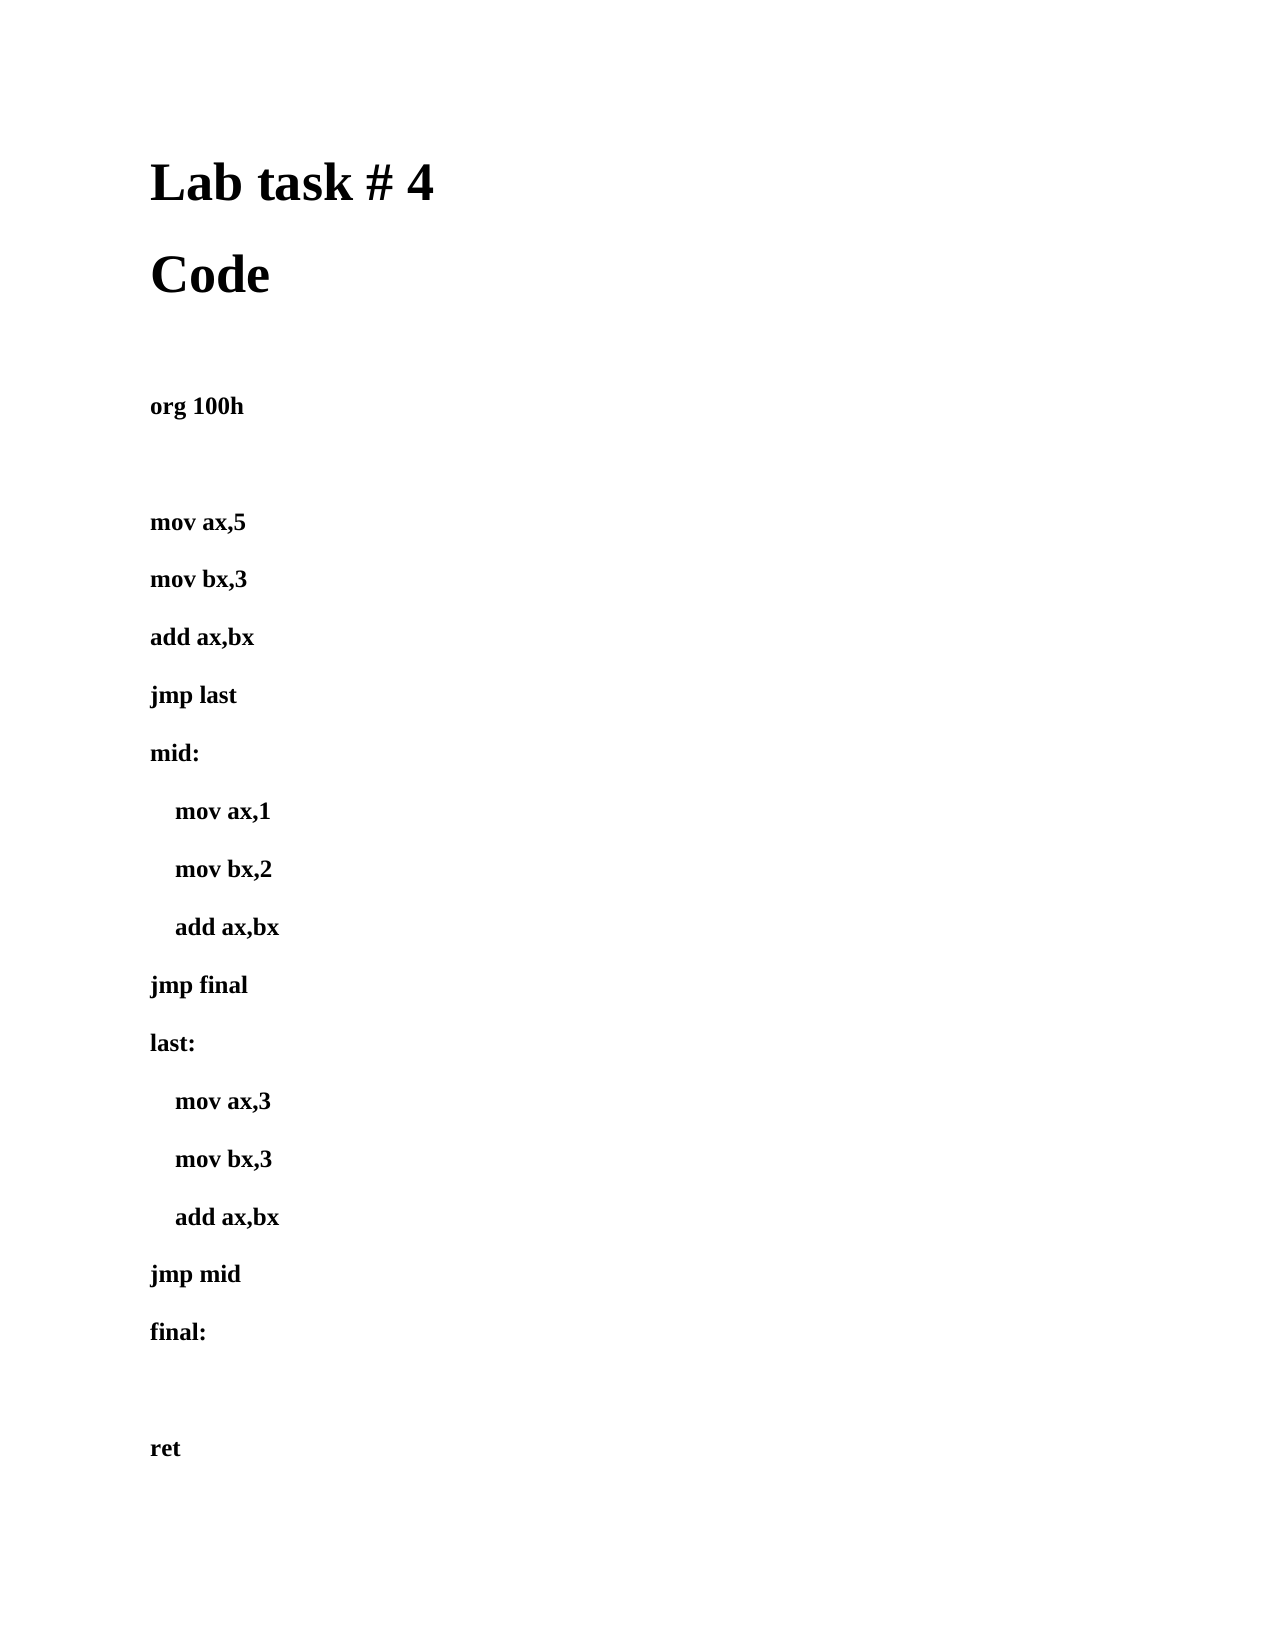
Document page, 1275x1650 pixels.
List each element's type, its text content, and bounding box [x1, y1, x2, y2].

text last: [150, 1028, 1125, 1057]
text jmp final [150, 970, 1125, 999]
text Lab task # 4 [150, 150, 1125, 212]
text mov bx,3 [150, 1144, 1125, 1172]
text org 100h [150, 391, 1125, 419]
text add ax,bx [150, 912, 1125, 941]
text add ax,bx [150, 622, 1125, 651]
text jmp mid [150, 1259, 1125, 1288]
text mov ax,1 [150, 796, 1125, 825]
text add ax,bx [150, 1202, 1125, 1230]
text Code [150, 241, 1125, 304]
text final: [150, 1317, 1125, 1346]
text mov ax,5 [150, 507, 1125, 535]
text mov ax,3 [150, 1086, 1125, 1114]
text jmp last [150, 680, 1125, 709]
text mov bx,2 [150, 854, 1125, 883]
text ret [150, 1433, 1125, 1462]
text mid: [150, 738, 1125, 767]
text mov bx,3 [150, 564, 1125, 593]
